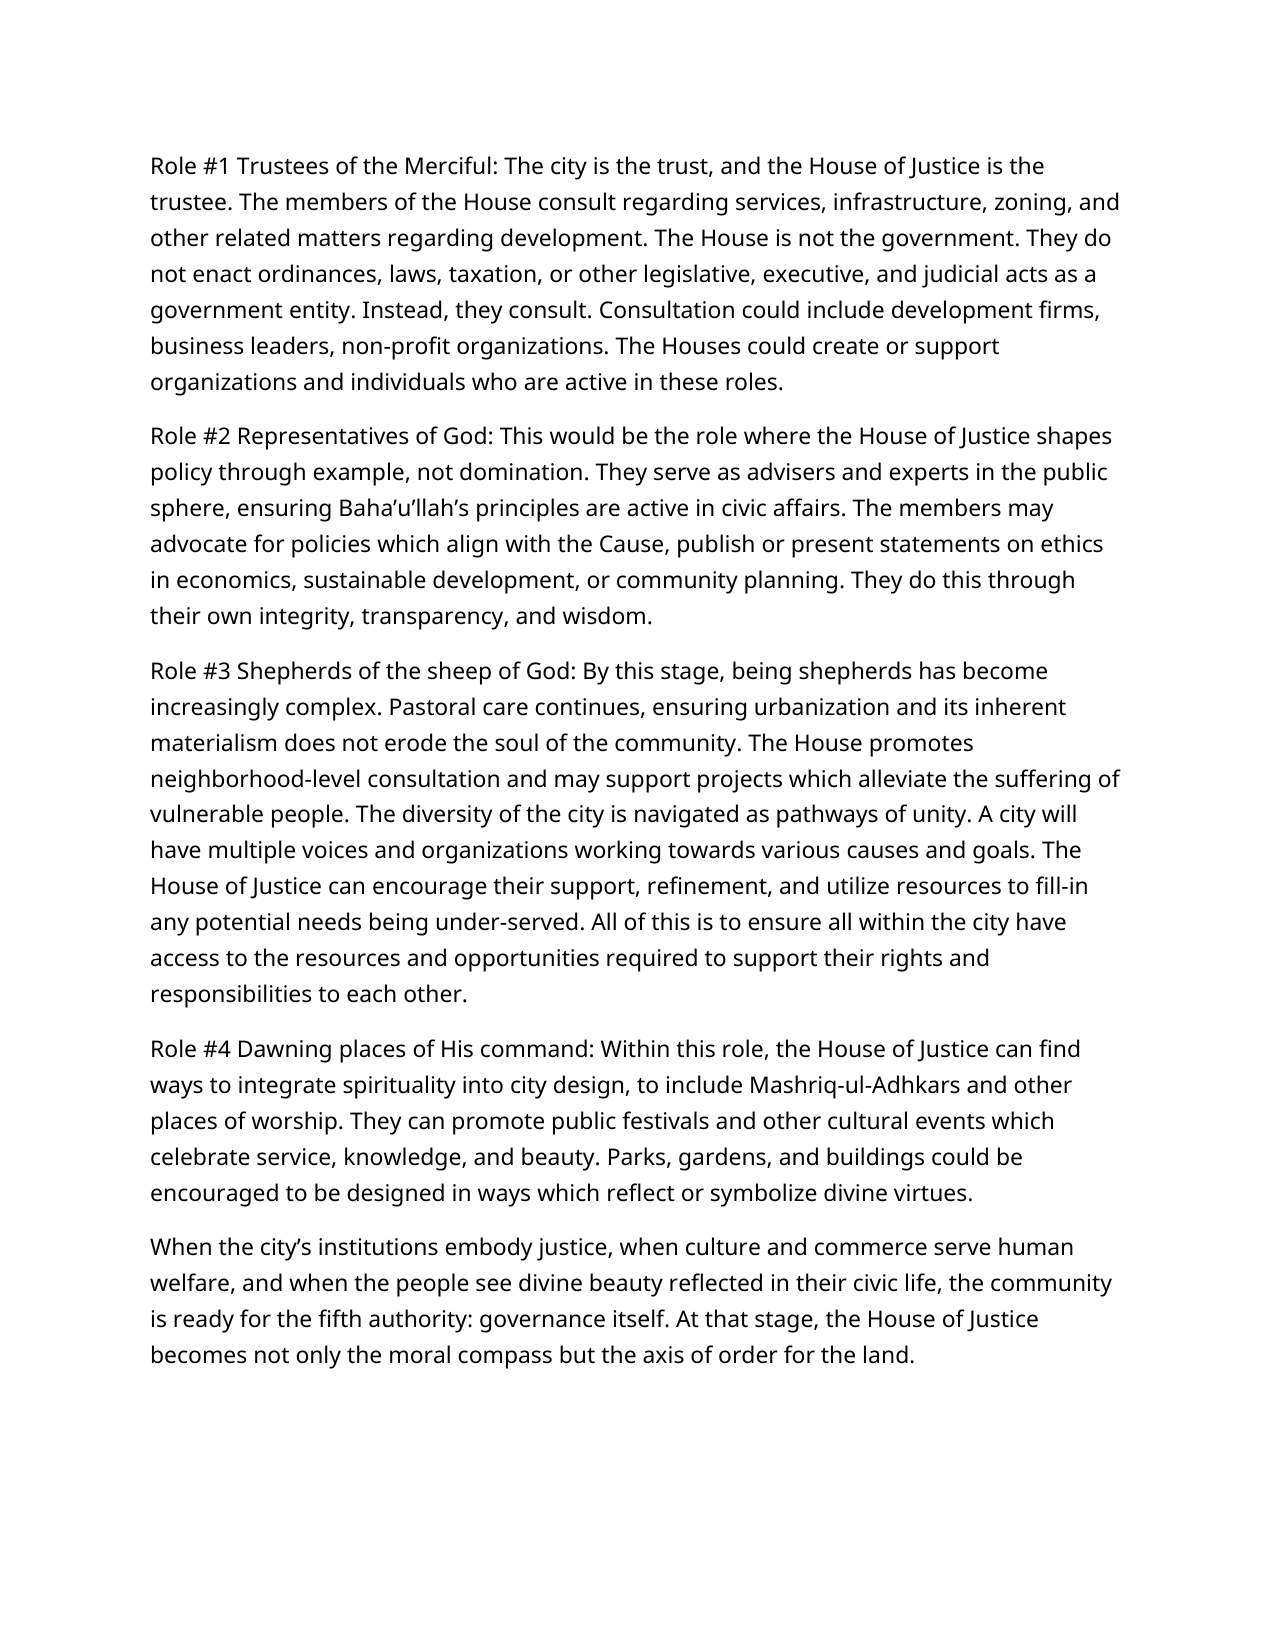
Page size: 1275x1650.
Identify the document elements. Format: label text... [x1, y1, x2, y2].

text Role #1 Trustees of the Merciful: The city is the trust, and the House of Justice is the trustee. The members of the House consult regarding services, infrastructure, zoning, and other related matters regarding development. The House is not the government. They do not enact ordinances, laws, taxation, or other legislative, executive, and judicial acts as a government entity. Instead, they consult. Consultation could include development firms, business leaders, non-profit organizations. The Houses could create or support organizations and individuals who are active in these roles. [150, 150, 1125, 397]
text Role #3 Shepherds of the sheep of God: By this stage, being shepherds has become increasingly complex. Pastoral care continues, ensuring urbanization and its inherent materialism does not erode the soul of the community. The House promotes neighborhood-level consultation and may support projects which alleviate the suffering of vulnerable people. The diversity of the city is navigated as pathways of unity. A city will have multiple voices and organizations working towards various causes and goals. The House of Justice can encourage their support, refinement, and utilize resources to fill-in any potential needs being under-served. All of this is to ensure all within the city have access to the resources and opportunities required to support their rights and responsibilities to each other. [150, 655, 1125, 1009]
text Role #2 Representatives of God: This would be the role where the House of Justice shapes policy through example, not domination. They serve as advisers and experts in the public sphere, ensuring Baha’u’llah’s principles are active in civic affairs. The members may advocate for policies which align with the Cause, publish or present statements on ethics in economics, sustainable development, or community planning. They do this through their own integrity, transparency, and wisdom. [150, 420, 1125, 631]
text Role #4 Dawning places of His command: Within this role, the House of Justice can find ways to integrate spirituality into city design, to include Mashriq-ul-Adhkars and other places of worship. They can promote public festivals and other cultural events which celebrate service, knowledge, and beauty. Parks, gardens, and buildings could be encouraged to be designed in ways which reflect or symbolize divine virtues. [150, 1033, 1125, 1208]
text When the city’s institutions embody justice, when culture and commerce serve human welfare, and when the people see divine beauty reflected in their civic life, the community is ready for the fifth authority: governance itself. At that stage, the House of Justice becomes not only the moral compass but the axis of order for the land. [150, 1231, 1125, 1370]
